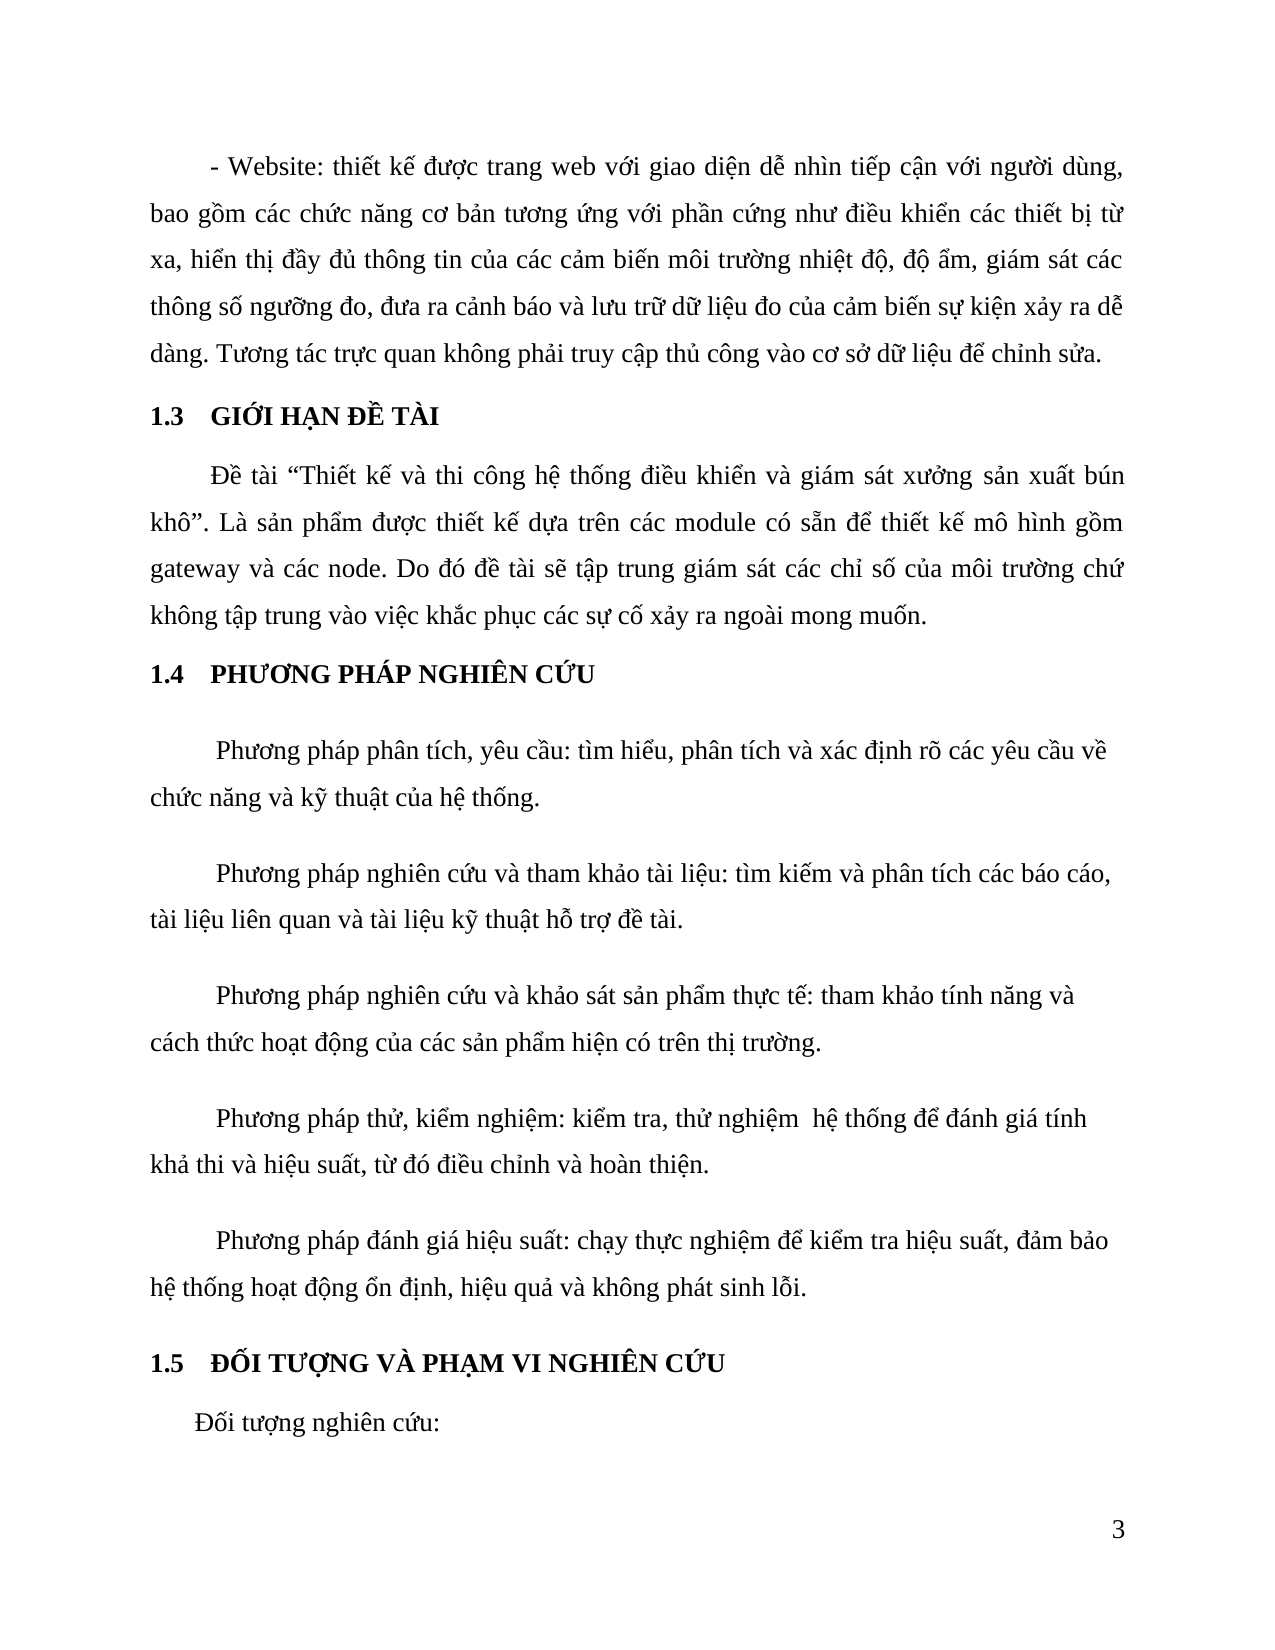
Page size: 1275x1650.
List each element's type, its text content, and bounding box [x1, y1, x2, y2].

text Phương pháp thử, kiểm nghiệm: kiểm tra, thử nghiệm hệ thống để đánh giá tính khả thi và hiệu suất, từ đó điều chỉnh và hoàn thiện. [150, 1102, 1125, 1179]
text Phương pháp nghiên cứu và tham khảo tài liệu: tìm kiếm và phân tích các báo cáo, tài liệu liên quan và tài liệu kỹ thuật hỗ trợ đề tài. [150, 857, 1125, 934]
subtitle GIỚI HẠN ĐỀ TÀI [150, 400, 1125, 431]
text Phương pháp đánh giá hiệu suất: chạy thực nghiệm để kiểm tra hiệu suất, đảm bảo hệ thống hoạt động ổn định, hiệu quả và không phát sinh lỗi. [150, 1224, 1125, 1302]
subtitle ĐỐI TƯỢNG VÀ PHẠM VI NGHIÊN CỨU [150, 1347, 1125, 1378]
subtitle PHƯƠNG PHÁP NGHIÊN CỨU [150, 658, 1125, 689]
text Phương pháp phân tích, yêu cầu: tìm hiểu, phân tích và xác định rõ các yêu cầu về chức năng và kỹ thuật của hệ thống. [150, 734, 1125, 812]
text Phương pháp nghiên cứu và khảo sát sản phẩm thực tế: tham khảo tính năng và cách thức hoạt động của các sản phẩm hiện có trên thị trường. [150, 979, 1125, 1057]
text - Website: thiết kế được trang web với giao diện dễ nhìn tiếp cận với người dùng, bao gồm các chức năng cơ bản tương ứng với phần cứng như điều khiển các thiết bị từ xa, hiển thị đầy đủ thông tin của các cảm biến môi trường nhiệt độ, độ ẩm, giám sát các thông số ngưỡng đo, đưa ra cảnh báo và lưu trữ dữ liệu đo của cảm biến sự kiện xảy ra dễ dàng. Tương tác trực quan không phải truy cập thủ công vào cơ sở dữ liệu để chỉnh sửa. [150, 150, 1125, 368]
text Đề tài “Thiết kế và thi công hệ thống điều khiển và giám sát xưởng sản xuất bún khô”. Là sản phẩm được thiết kế dựa trên các module có sẵn để thiết kế mô hình gồm gateway và các node. Do đó đề tài sẽ tập trung giám sát các chỉ số của môi trường chứ không tập trung vào việc khắc phục các sự cố xảy ra ngoài mong muốn. [150, 459, 1125, 630]
text Đối tượng nghiên cứu: [150, 1406, 1125, 1437]
